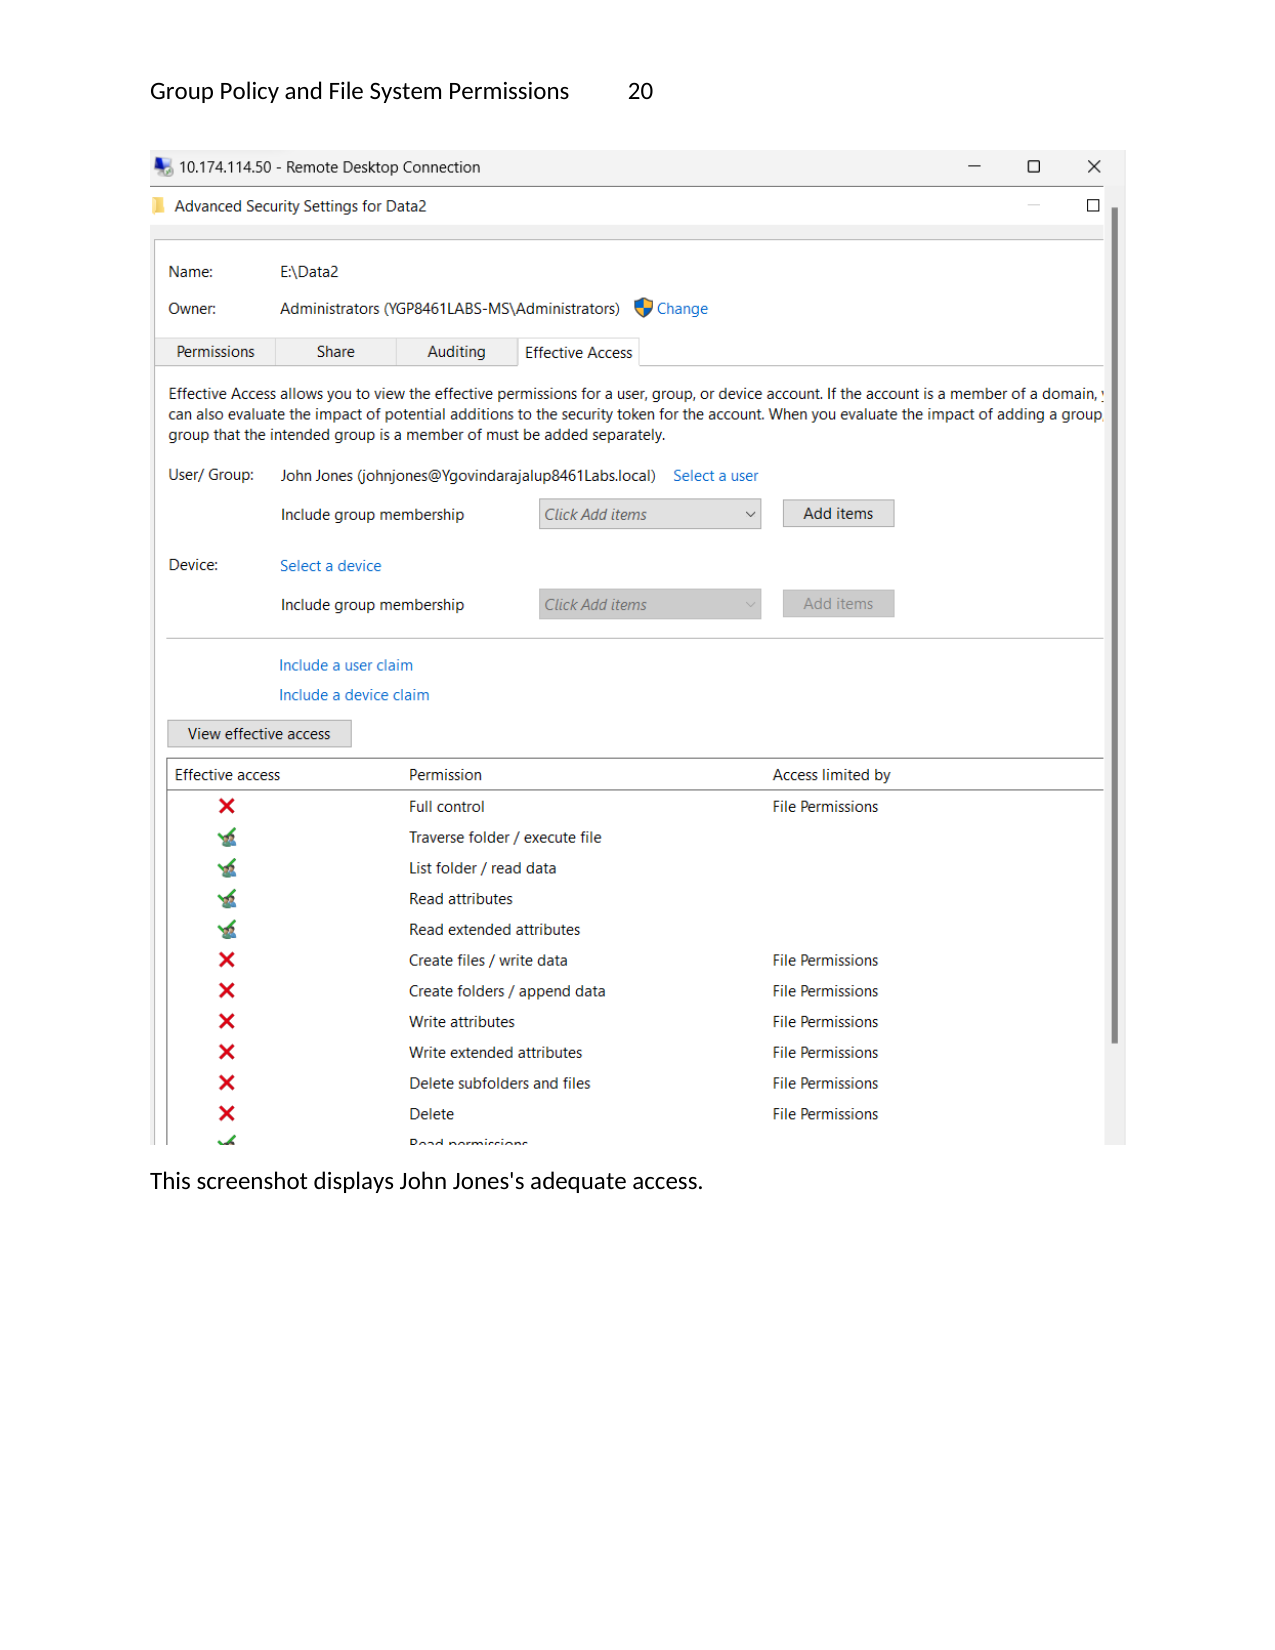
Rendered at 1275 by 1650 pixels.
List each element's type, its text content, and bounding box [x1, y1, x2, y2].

picture [150, 150, 1125, 1145]
text This screenshot displays John Jones's adequate access. [150, 1165, 1125, 1196]
